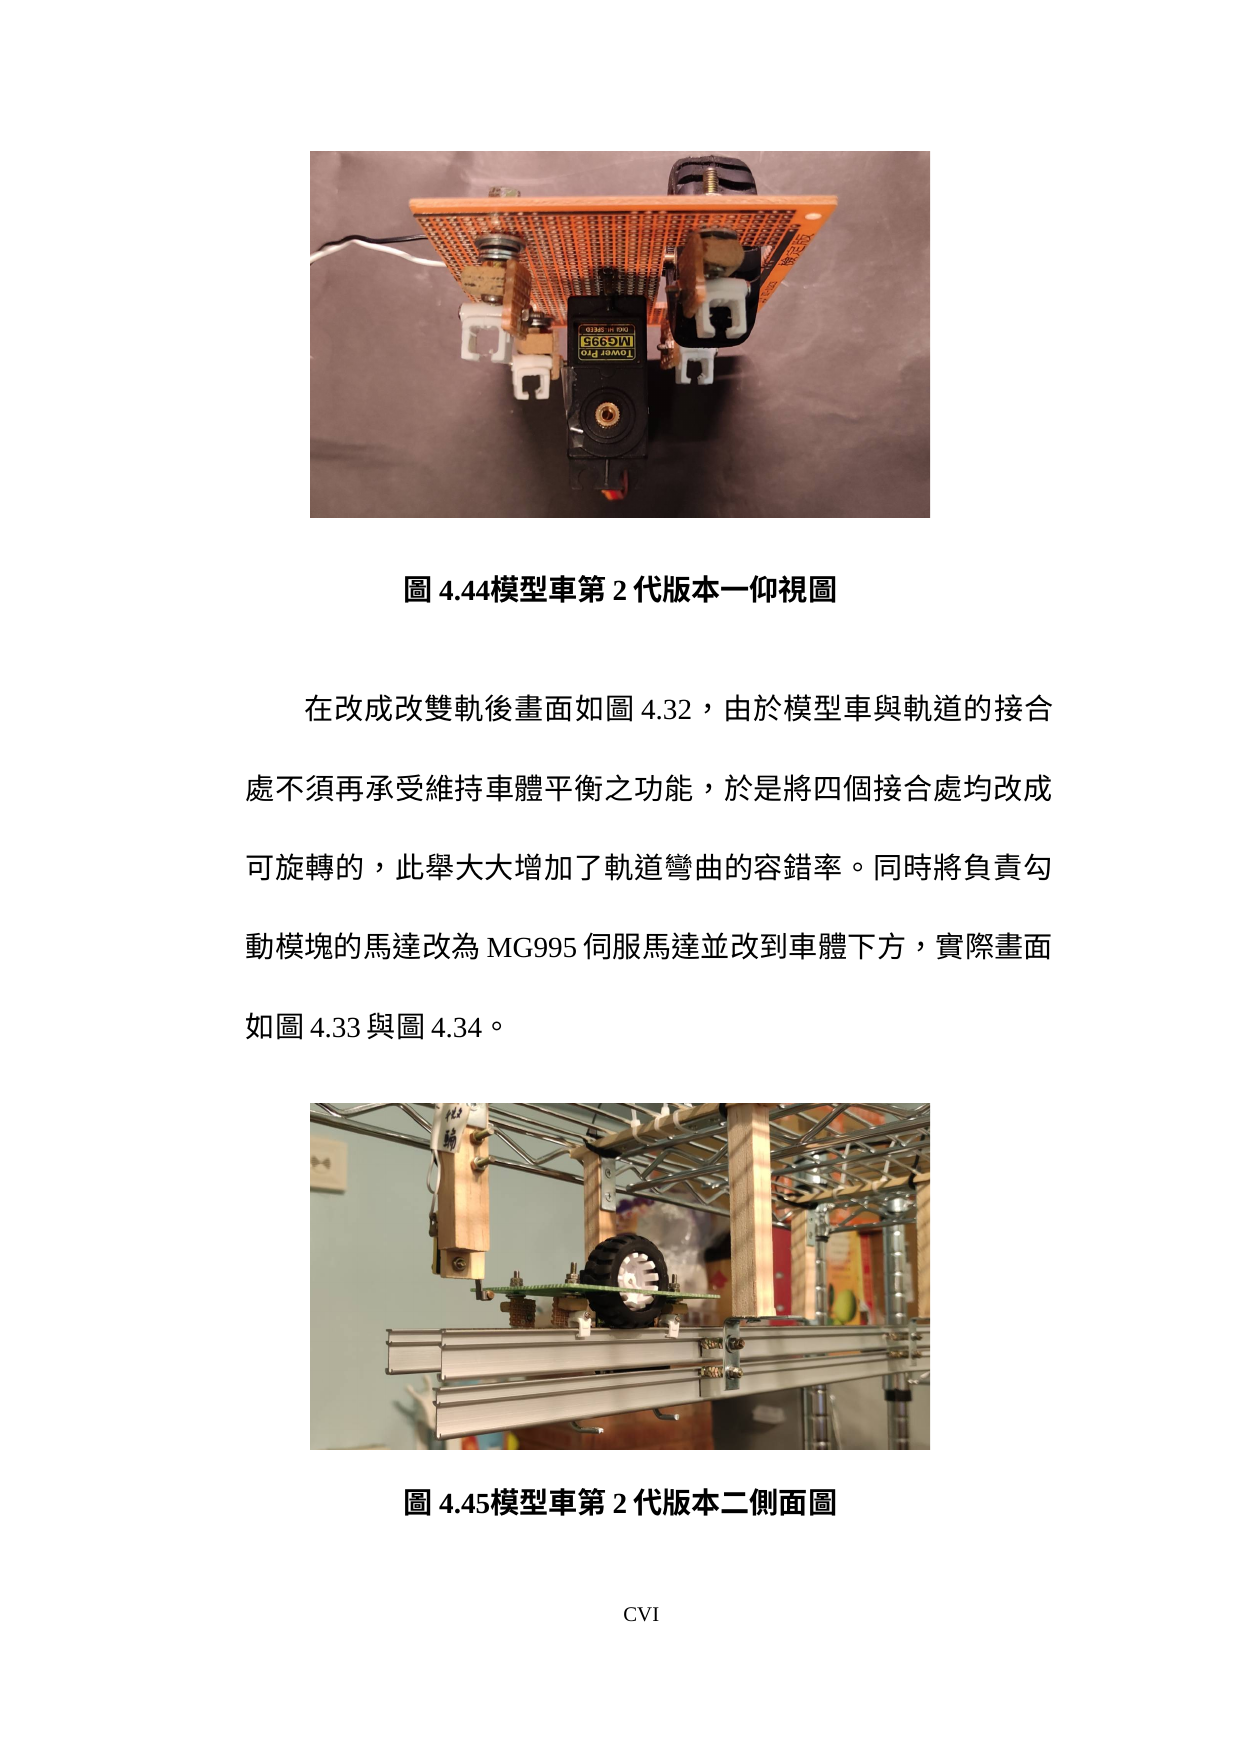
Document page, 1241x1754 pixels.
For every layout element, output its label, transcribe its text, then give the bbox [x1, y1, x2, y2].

picture [310, 151, 930, 518]
picture [310, 1103, 931, 1450]
list 在改成改雙軌後畫面如圖4.32，由於模型車與軌道的接合處不須再承受維持車體平衡之功能，於是將四個接合處均改成可旋轉的，此舉大大增加了軌道彎曲的容錯率。同時將負責勾動模塊的馬達改為MG995伺服馬達並改到車體下方，實際畫面如圖4.33與圖4.34。 [246, 667, 1053, 1064]
